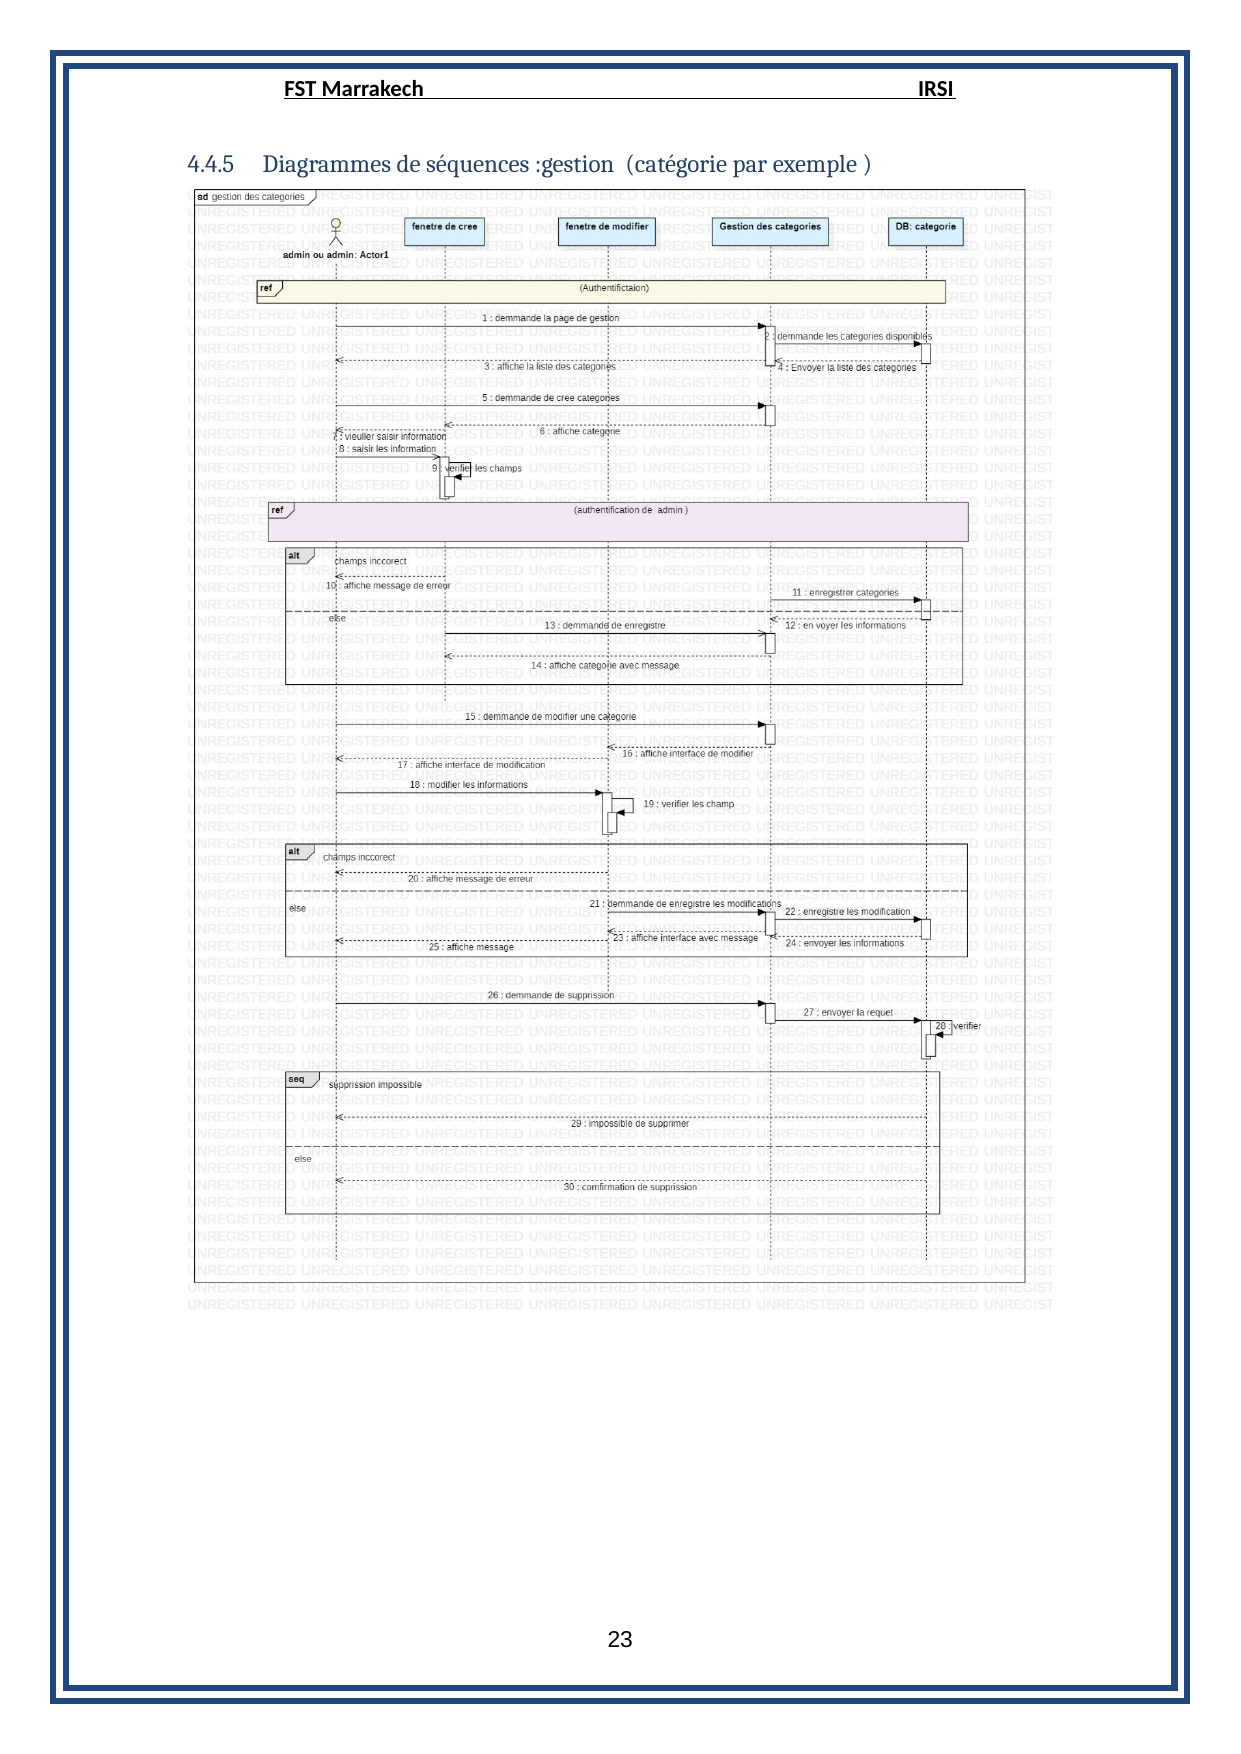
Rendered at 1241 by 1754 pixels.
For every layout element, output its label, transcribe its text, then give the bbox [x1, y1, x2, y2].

subtitle Diagrammes de séquences :gestion (catégorie par exemple ) [187, 150, 1053, 179]
picture [187, 183, 1053, 1310]
